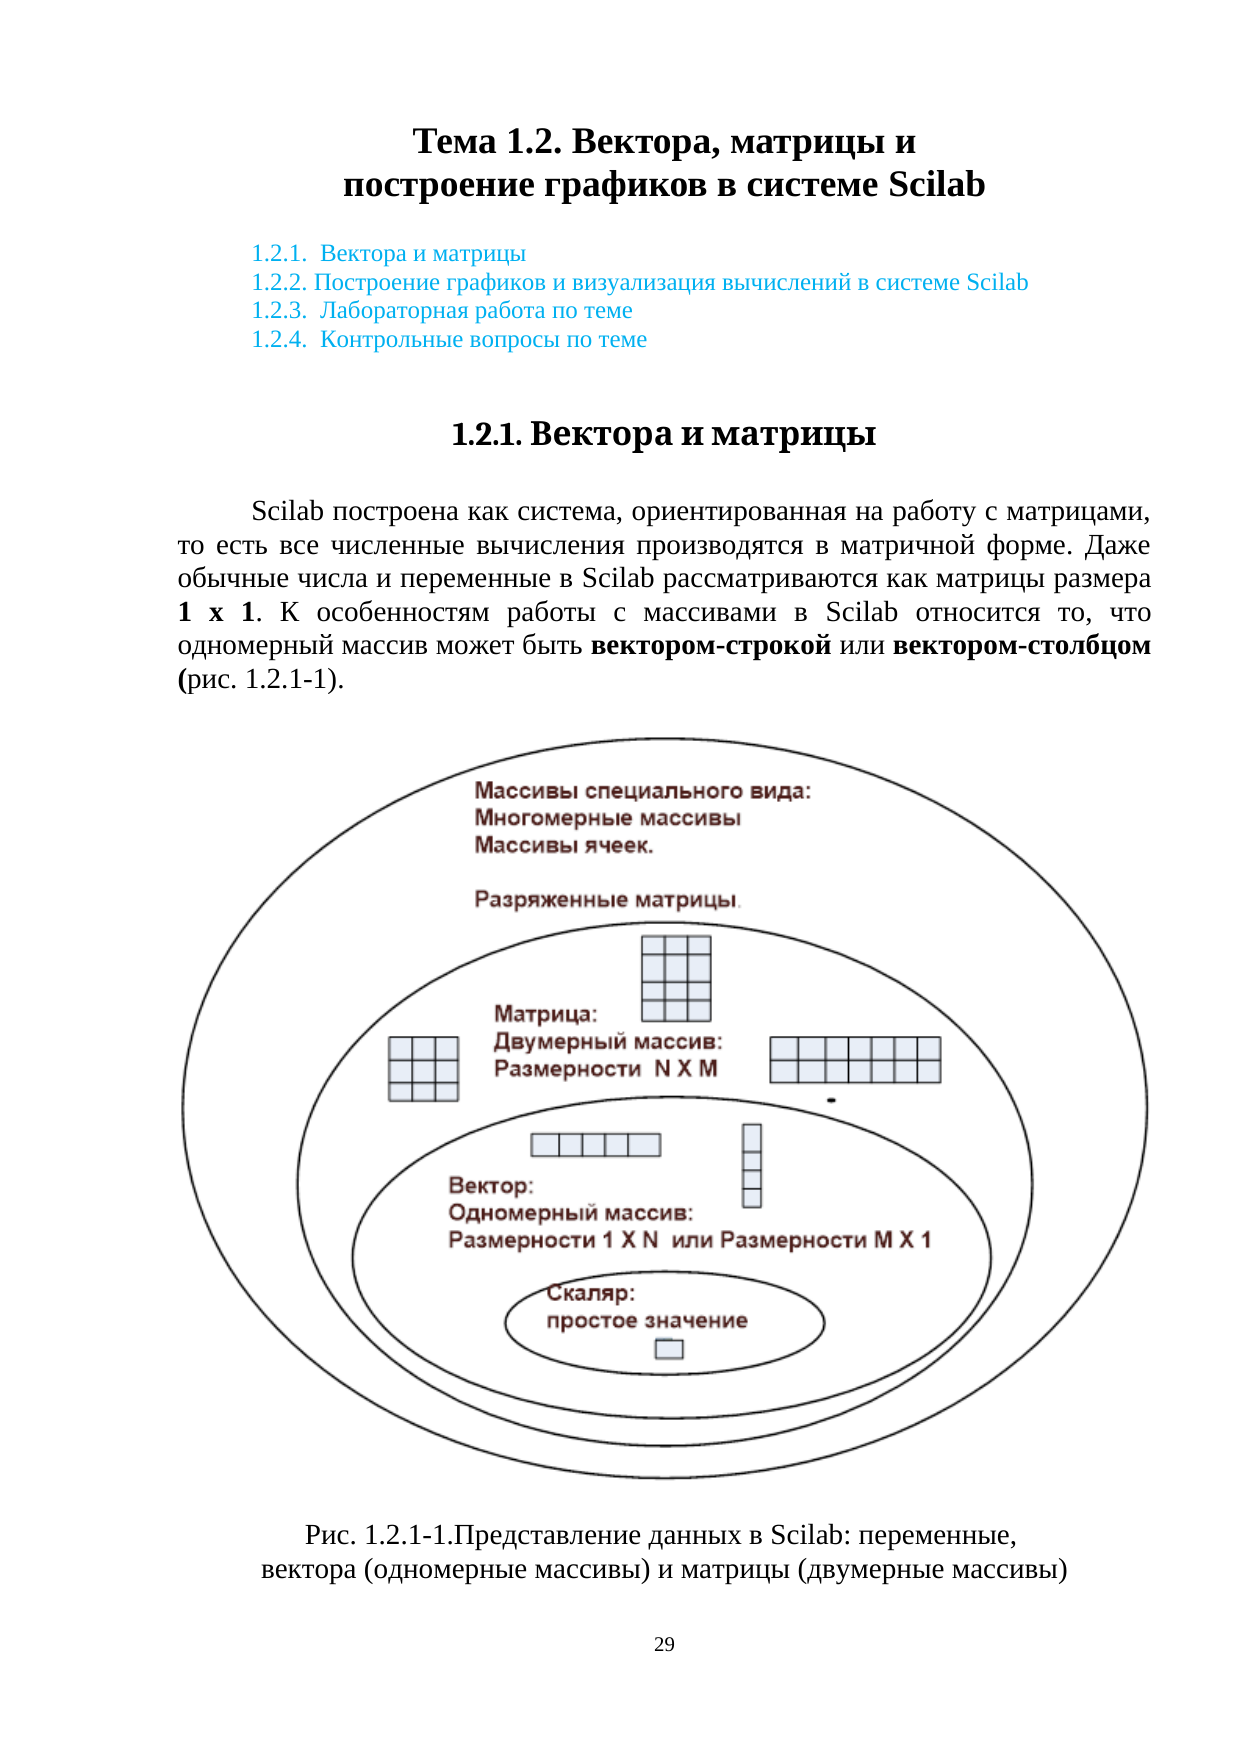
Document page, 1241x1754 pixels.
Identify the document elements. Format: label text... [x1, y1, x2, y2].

text 1.2.3. Лабораторная работа по теме [251, 295, 1152, 324]
picture [396, 307, 401, 316]
text 1.2.2. Построение графиков и визуализация вычислений в системе Scilab [251, 267, 1152, 295]
text 1.2.4. Контрольные вопросы по теме [251, 324, 1152, 353]
subtitle Тема 1.2. Вектора, матрицы и построение графиков в системе Scilab [177, 118, 1152, 204]
picture [177, 694, 1153, 1484]
picture [359, 250, 364, 259]
text 1.2.1. Вектора и матрицы [251, 238, 1152, 267]
text Scilab построена как система, ориентированная на работу с матрицами, то есть все численные вычисления производятся в матричной форме. Даже обычные числа и переменные в Scilab рассматриваются как матрицы размера 1 x 1. К особенностям работы с массивами в Scilab относится то, что одномерный массив может быть вектором-строкой или вектором-столбцом (рис. 1.2.1-1). [177, 493, 1152, 694]
subtitle 1.2.1. Вектора и матрицы [177, 415, 1152, 453]
text Рис. 1.2.1-1.Представление данных в Scilab: переменные, вектора (одномерные массивы) и матрицы (двумерные массивы) [177, 1517, 1152, 1584]
